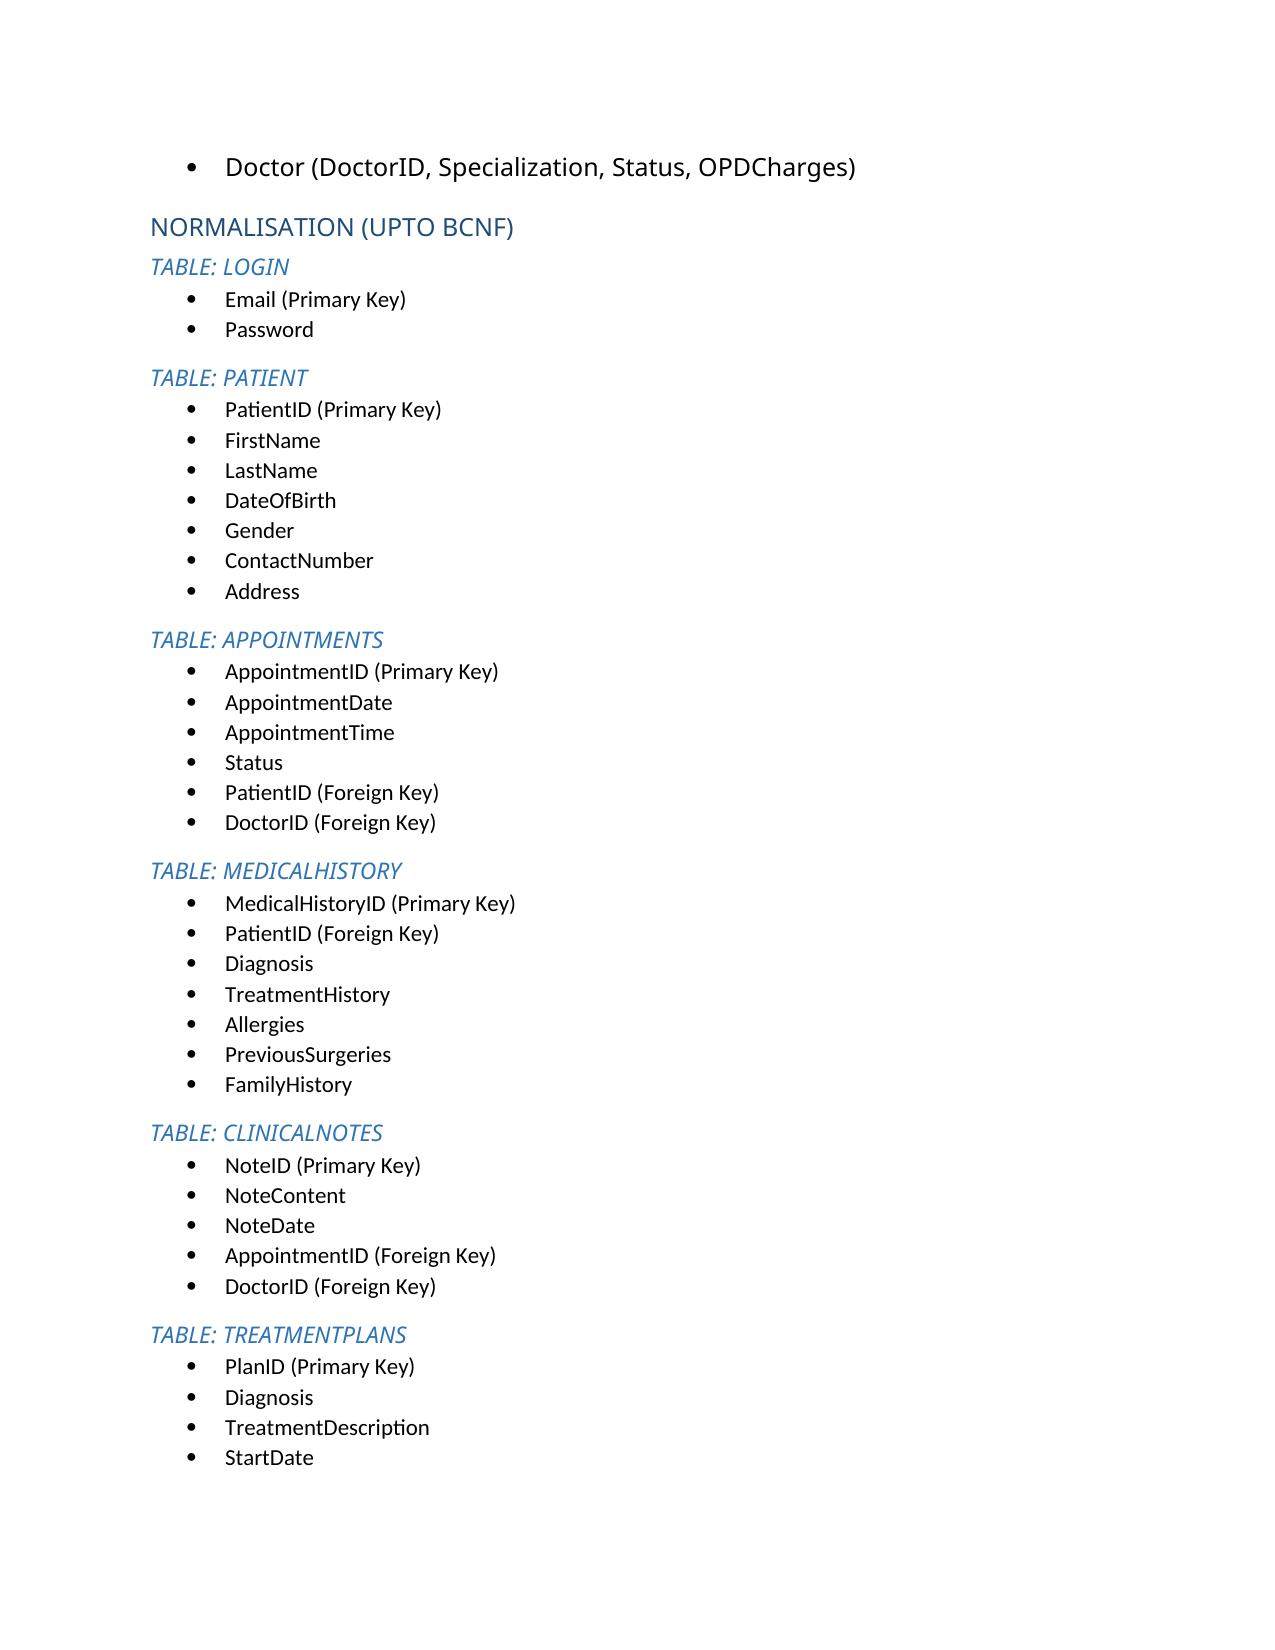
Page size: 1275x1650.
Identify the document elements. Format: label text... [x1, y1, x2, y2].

list DateOfBirth [187, 486, 1125, 514]
list Email (Primary Key) [187, 285, 1125, 313]
list FirstName [187, 426, 1125, 454]
subtitle TABLE: APPOINTMENTS [150, 624, 1125, 655]
list MedicalHistoryID (Primary Key) [187, 889, 1125, 917]
list NoteID (Primary Key) [187, 1151, 1125, 1179]
list NoteDate [187, 1211, 1125, 1239]
list PatientID (Foreign Key) [187, 778, 1125, 806]
list PlanID (Primary Key) [187, 1352, 1125, 1380]
list Status [187, 748, 1125, 776]
list LastName [187, 456, 1125, 484]
list AppointmentID (Foreign Key) [187, 1242, 1125, 1269]
list TreatmentHistory [187, 980, 1125, 1008]
list PatientID (Foreign Key) [187, 919, 1125, 947]
list TreatmentDescription [187, 1413, 1125, 1441]
subtitle TABLE: MEDICALHISTORY [150, 855, 1125, 887]
subtitle TABLE: PATIENT [150, 362, 1125, 393]
list Doctor (DoctorID, Specialization, Status, OPDCharges) [187, 150, 1125, 184]
list AppointmentDate [187, 688, 1125, 716]
list StartDate [187, 1443, 1125, 1471]
list AppointmentTime [187, 718, 1125, 746]
list NoteContent [187, 1181, 1125, 1209]
subtitle NORMALISATION (UPTO BCNF) [150, 210, 1125, 244]
list Allergies [187, 1010, 1125, 1038]
list DoctorID (Foreign Key) [187, 808, 1125, 836]
subtitle TABLE: LOGIN [150, 251, 1125, 282]
list DoctorID (Foreign Key) [187, 1272, 1125, 1300]
subtitle TABLE: TREATMENTPLANS [150, 1319, 1125, 1350]
list Address [187, 577, 1125, 605]
list Diagnosis [187, 949, 1125, 977]
list AppointmentID (Primary Key) [187, 657, 1125, 685]
list FamilyHistory [187, 1070, 1125, 1098]
list Gender [187, 516, 1125, 544]
list ContactNumber [187, 547, 1125, 574]
subtitle TABLE: CLINICALNOTES [150, 1117, 1125, 1148]
list Password [187, 315, 1125, 343]
list PatientID (Primary Key) [187, 396, 1125, 423]
list PreviousSurgeries [187, 1040, 1125, 1068]
list Diagnosis [187, 1383, 1125, 1411]
